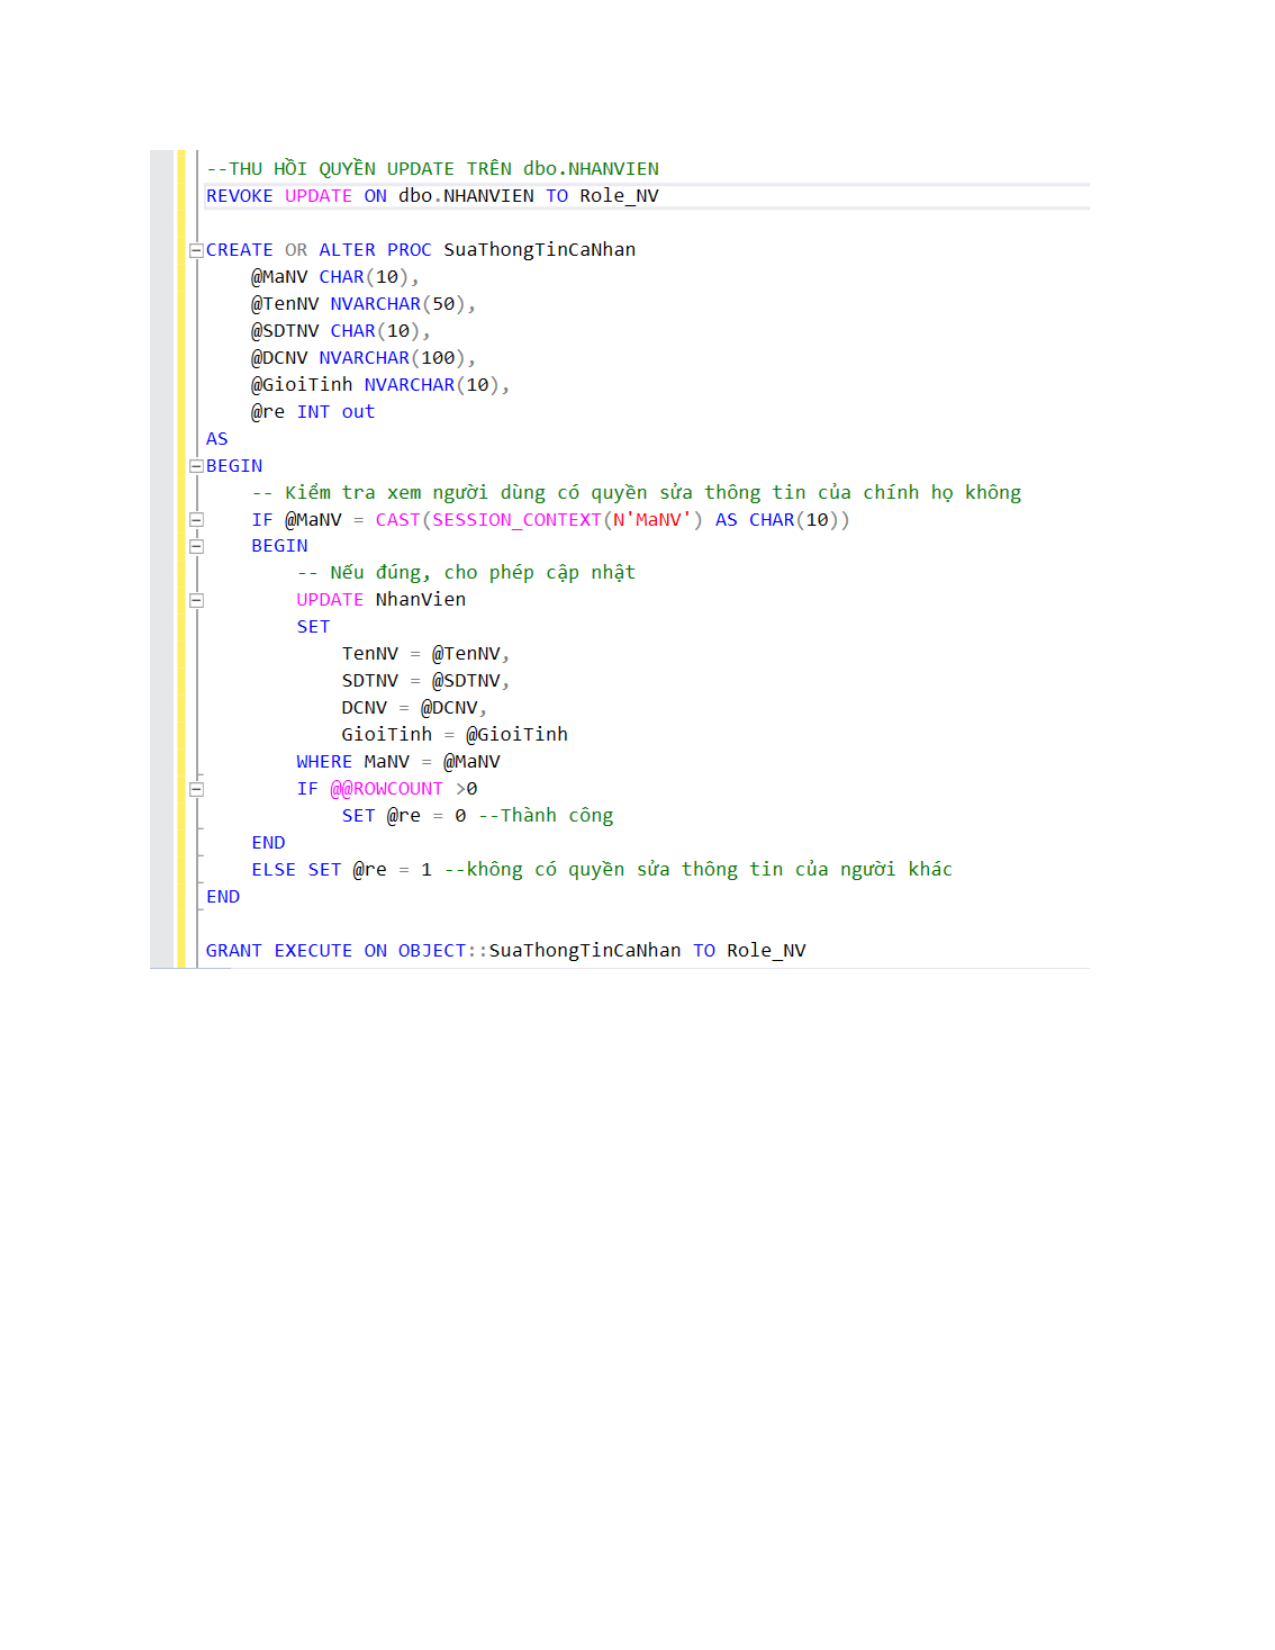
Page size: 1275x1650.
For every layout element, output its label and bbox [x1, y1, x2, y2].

picture [150, 150, 1090, 969]
